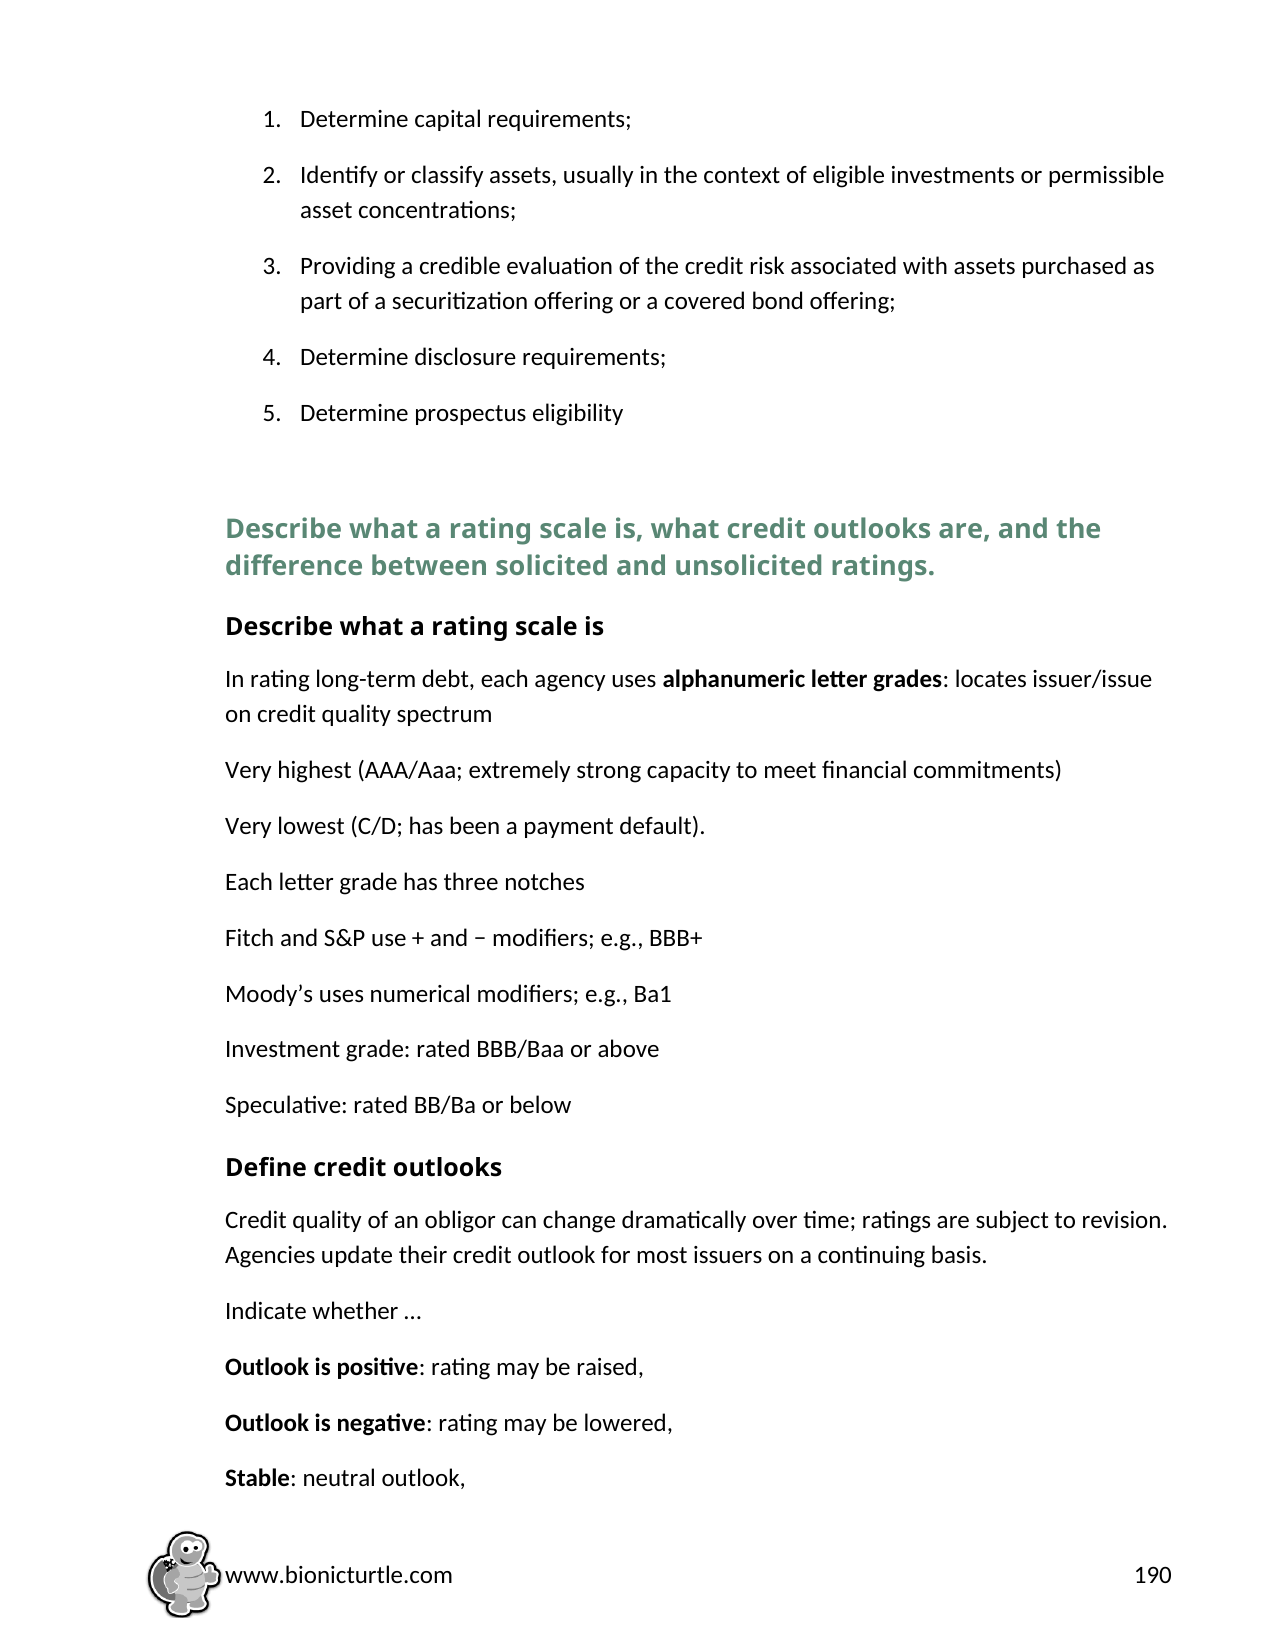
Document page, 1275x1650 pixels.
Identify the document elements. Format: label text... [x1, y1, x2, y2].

text Credit quality of an obligor can change dramatically over time; ratings are subject to revision. Agencies update their credit outlook for most issuers on a continuing basis. [225, 1204, 1172, 1270]
list Determine disclosure requirements; [262, 341, 1172, 372]
text Stable: neutral outlook, [225, 1463, 1172, 1493]
text Indicate whether … [225, 1295, 1172, 1326]
list Providing a credible evaluation of the credit risk associated with assets purchased as part of a securitization offering or a covered bond offering; [262, 250, 1172, 316]
list Identify or classify assets, usually in the context of eligible investments or permissible asset concentrations; [262, 159, 1172, 225]
text Investment grade: rated BBB/Baa or above [225, 1033, 1172, 1064]
text Outlook is positive: rating may be raised, [225, 1351, 1172, 1381]
subtitle Define credit outlooks [225, 1149, 1172, 1183]
text Fitch and S&P use + and − modifiers; e.g., BBB+ [225, 922, 1172, 952]
subtitle Describe what a rating scale is, what credit outlooks are, and the difference between solicited and unsolicited ratings. [225, 510, 1172, 584]
subtitle Describe what a rating scale is [225, 609, 1172, 643]
list Determine capital requirements; [262, 103, 1172, 134]
text Outlook is negative: rating may be lowered, [225, 1407, 1172, 1437]
text Very highest (AAA/Aaa; extremely strong capacity to meet financial commitments) [225, 754, 1172, 785]
text Very lowest (C/D; has been a payment default). [225, 810, 1172, 841]
text Each letter grade has three notches [225, 866, 1172, 897]
text Speculative: rated BB/Ba or below [225, 1089, 1172, 1120]
text In rating long-term debt, each agency uses alphanumeric letter grades: locates issuer/issue on credit quality spectrum [225, 663, 1172, 729]
text Moody’s uses numerical modifiers; e.g., Ba1 [225, 978, 1172, 1008]
list Determine prospectus eligibility [262, 397, 1172, 427]
